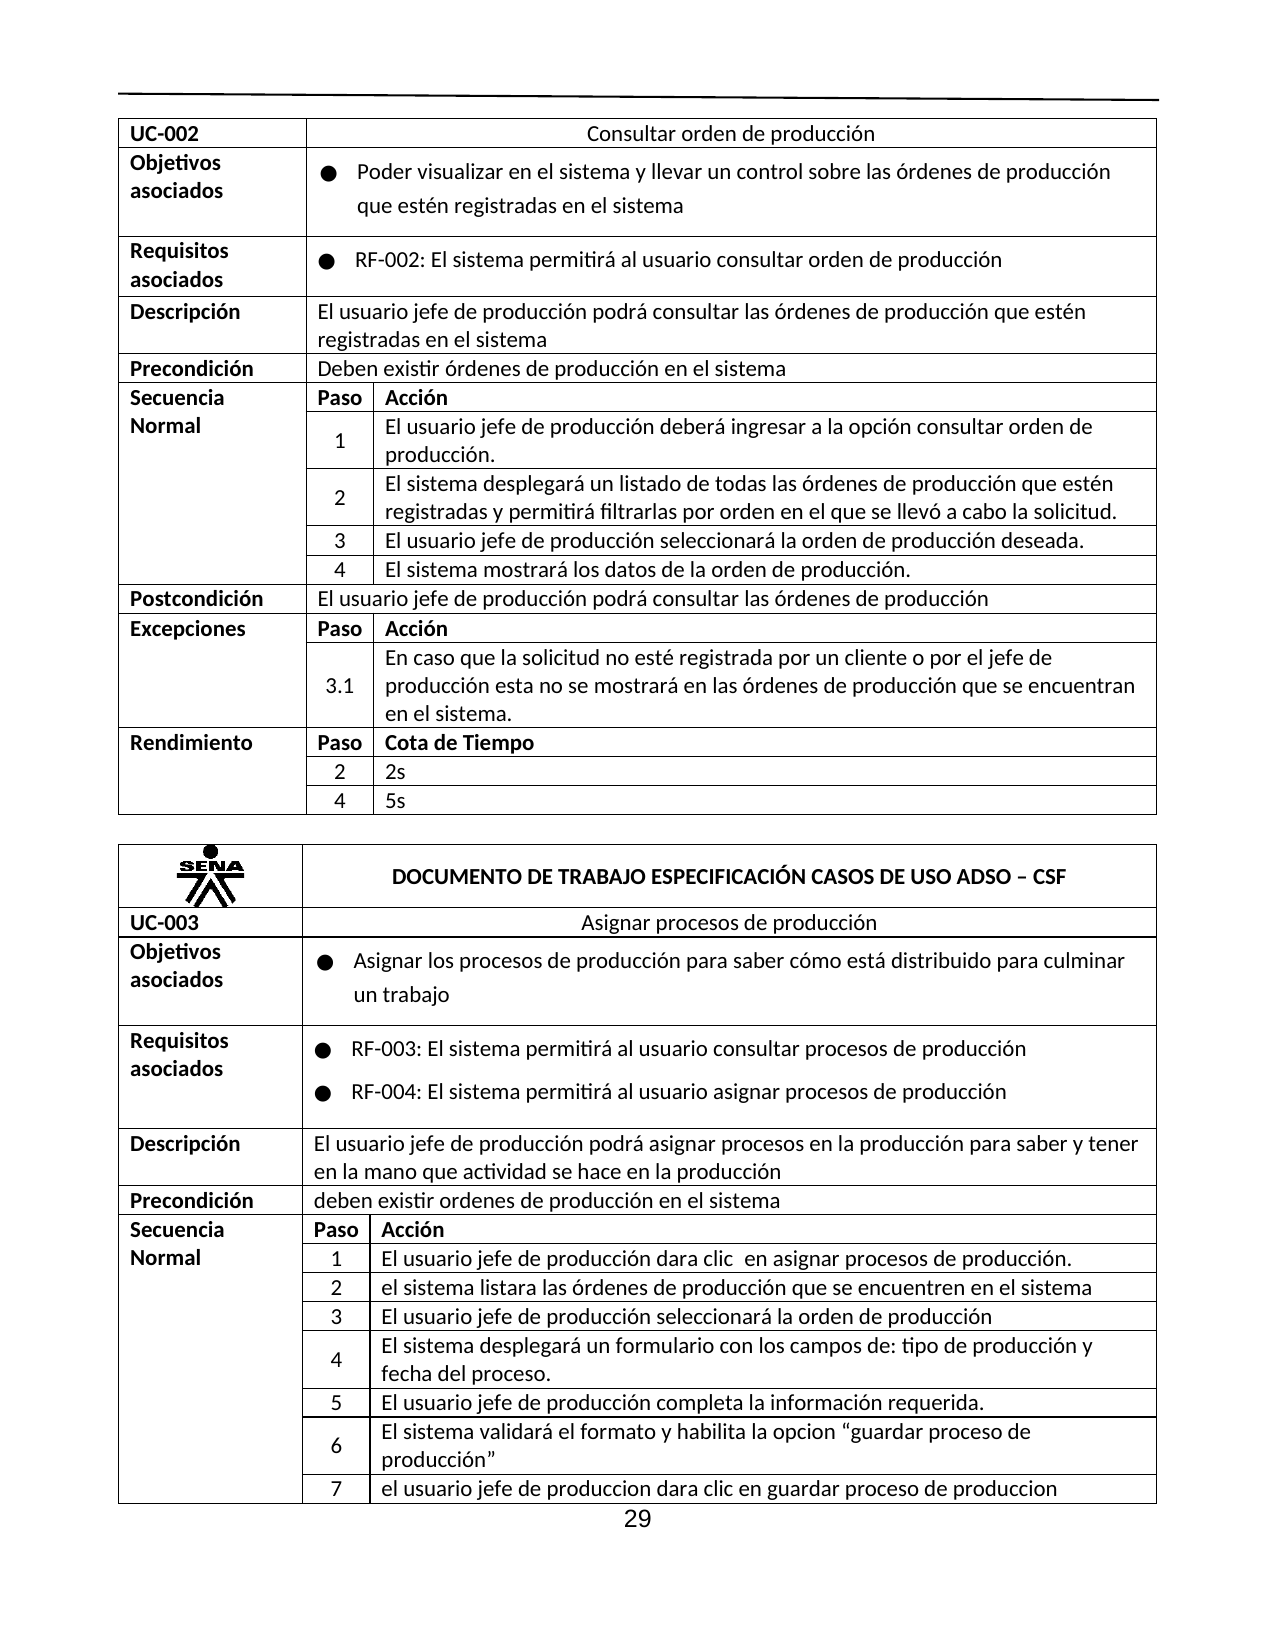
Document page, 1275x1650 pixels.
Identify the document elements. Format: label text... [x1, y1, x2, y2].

table_cell Paso [307, 614, 373, 642]
table_cell El sistema desplegará un formulario con los campos de: tipo de producción y fecha del proceso. [371, 1331, 1156, 1387]
table_cell 1 [303, 1244, 369, 1272]
table_cell Rendimiento [119, 728, 306, 814]
table_cell 2 [303, 1273, 369, 1301]
table_cell 3 [307, 526, 373, 554]
table_cell Excepciones [119, 614, 306, 727]
table_cell Requisitos asociados [119, 237, 306, 296]
table_cell El sistema validará el formato y habilita la opcion “guardar proceso de producción” [371, 1418, 1156, 1473]
table_cell Precondición [119, 354, 306, 382]
table_cell Objetivos asociados [119, 938, 302, 1025]
table_cell Cota de Tiempo [374, 728, 1156, 756]
table_cell El sistema desplegará un listado de todas las órdenes de producción que estén registradas y permitirá filtrarlas por orden en el que se llevó a cabo la solicitud. [374, 469, 1156, 525]
table_cell Acción [371, 1215, 1156, 1243]
table_cell deben existir ordenes de producción en el sistema [303, 1186, 1156, 1214]
table_cell el usuario jefe de produccion dara clic en guardar proceso de produccion [371, 1475, 1156, 1503]
table_cell El usuario jefe de producción deberá ingresar a la opción consultar orden de producción. [374, 412, 1156, 468]
table_cell 4 [303, 1331, 369, 1387]
table_cell Objetivos asociados [119, 148, 306, 236]
table_cell 3 [303, 1302, 369, 1330]
table_cell Acción [374, 383, 1156, 411]
table_cell 2s [374, 757, 1156, 785]
table_cell 6 [303, 1418, 369, 1473]
table_cell 5 [303, 1389, 369, 1416]
table_cell Poder visualizar en el sistema y llevar un control sobre las órdenes de producción que estén registradas en el sistema [307, 148, 1156, 236]
table_cell Secuencia Normal [119, 383, 306, 583]
table_cell Precondición [119, 1186, 302, 1214]
table_cell 1 [307, 412, 373, 468]
table_cell El usuario jefe de producción dara clic en asignar procesos de producción. [371, 1244, 1156, 1272]
table_cell RF-003: El sistema permitirá al usuario consultar procesos de producción RF-004: El sistema permitirá al usuario asignar procesos de producción [303, 1026, 1156, 1128]
table_cell el sistema listara las órdenes de producción que se encuentren en el sistema [371, 1273, 1156, 1301]
table_cell Acción [374, 614, 1156, 642]
table_cell Deben existir órdenes de producción en el sistema [307, 354, 1156, 382]
table_cell Requisitos asociados [119, 1026, 302, 1128]
table_cell Asignar los procesos de producción para saber cómo está distribuido para culminar un trabajo [303, 938, 1156, 1025]
table_cell Descripción [119, 1129, 302, 1185]
table_cell 5s [374, 786, 1156, 814]
table_cell 2 [307, 469, 373, 525]
table_cell El usuario jefe de producción completa la información requerida. [371, 1389, 1156, 1416]
table_cell 4 [307, 556, 373, 583]
table_cell RF-002: El sistema permitirá al usuario consultar orden de producción [307, 237, 1156, 296]
table_cell Paso [307, 728, 373, 756]
table_cell En caso que la solicitud no esté registrada por un cliente o por el jefe de producción esta no se mostrará en las órdenes de producción que se encuentran en el sistema. [374, 643, 1156, 727]
table_cell El usuario jefe de producción podrá asignar procesos en la producción para saber y tener en la mano que actividad se hace en la producción [303, 1129, 1156, 1185]
table_cell Descripción [119, 297, 306, 353]
picture [176, 844, 245, 908]
table_cell UC-002 [119, 119, 306, 147]
table_cell Postcondición [119, 585, 306, 613]
table_cell El usuario jefe de producción seleccionará la orden de producción [371, 1302, 1156, 1330]
table_cell El usuario jefe de producción podrá consultar las órdenes de producción que estén registradas en el sistema [307, 297, 1156, 353]
table_cell Asignar procesos de producción [303, 908, 1156, 936]
table_cell El usuario jefe de producción seleccionará la orden de producción deseada. [374, 526, 1156, 554]
table_header DOCUMENTO DE TRABAJO ESPECIFICACIÓN CASOS DE USO ADSO – CSF [303, 845, 1156, 907]
table_cell El sistema mostrará los datos de la orden de producción. [374, 556, 1156, 583]
table_cell 7 [303, 1475, 369, 1503]
table_cell Secuencia Normal [119, 1215, 302, 1503]
table_header [119, 845, 176, 907]
table_cell Paso [303, 1215, 369, 1243]
table_cell 3.1 [307, 643, 373, 727]
table_cell El usuario jefe de producción podrá consultar las órdenes de producción [307, 585, 1156, 613]
table_cell 2 [307, 757, 373, 785]
table_cell UC-003 [119, 908, 302, 936]
table_cell Paso [307, 383, 373, 411]
table_cell Consultar orden de producción [307, 119, 1156, 147]
table_cell 4 [307, 786, 373, 814]
table_header [245, 845, 302, 907]
